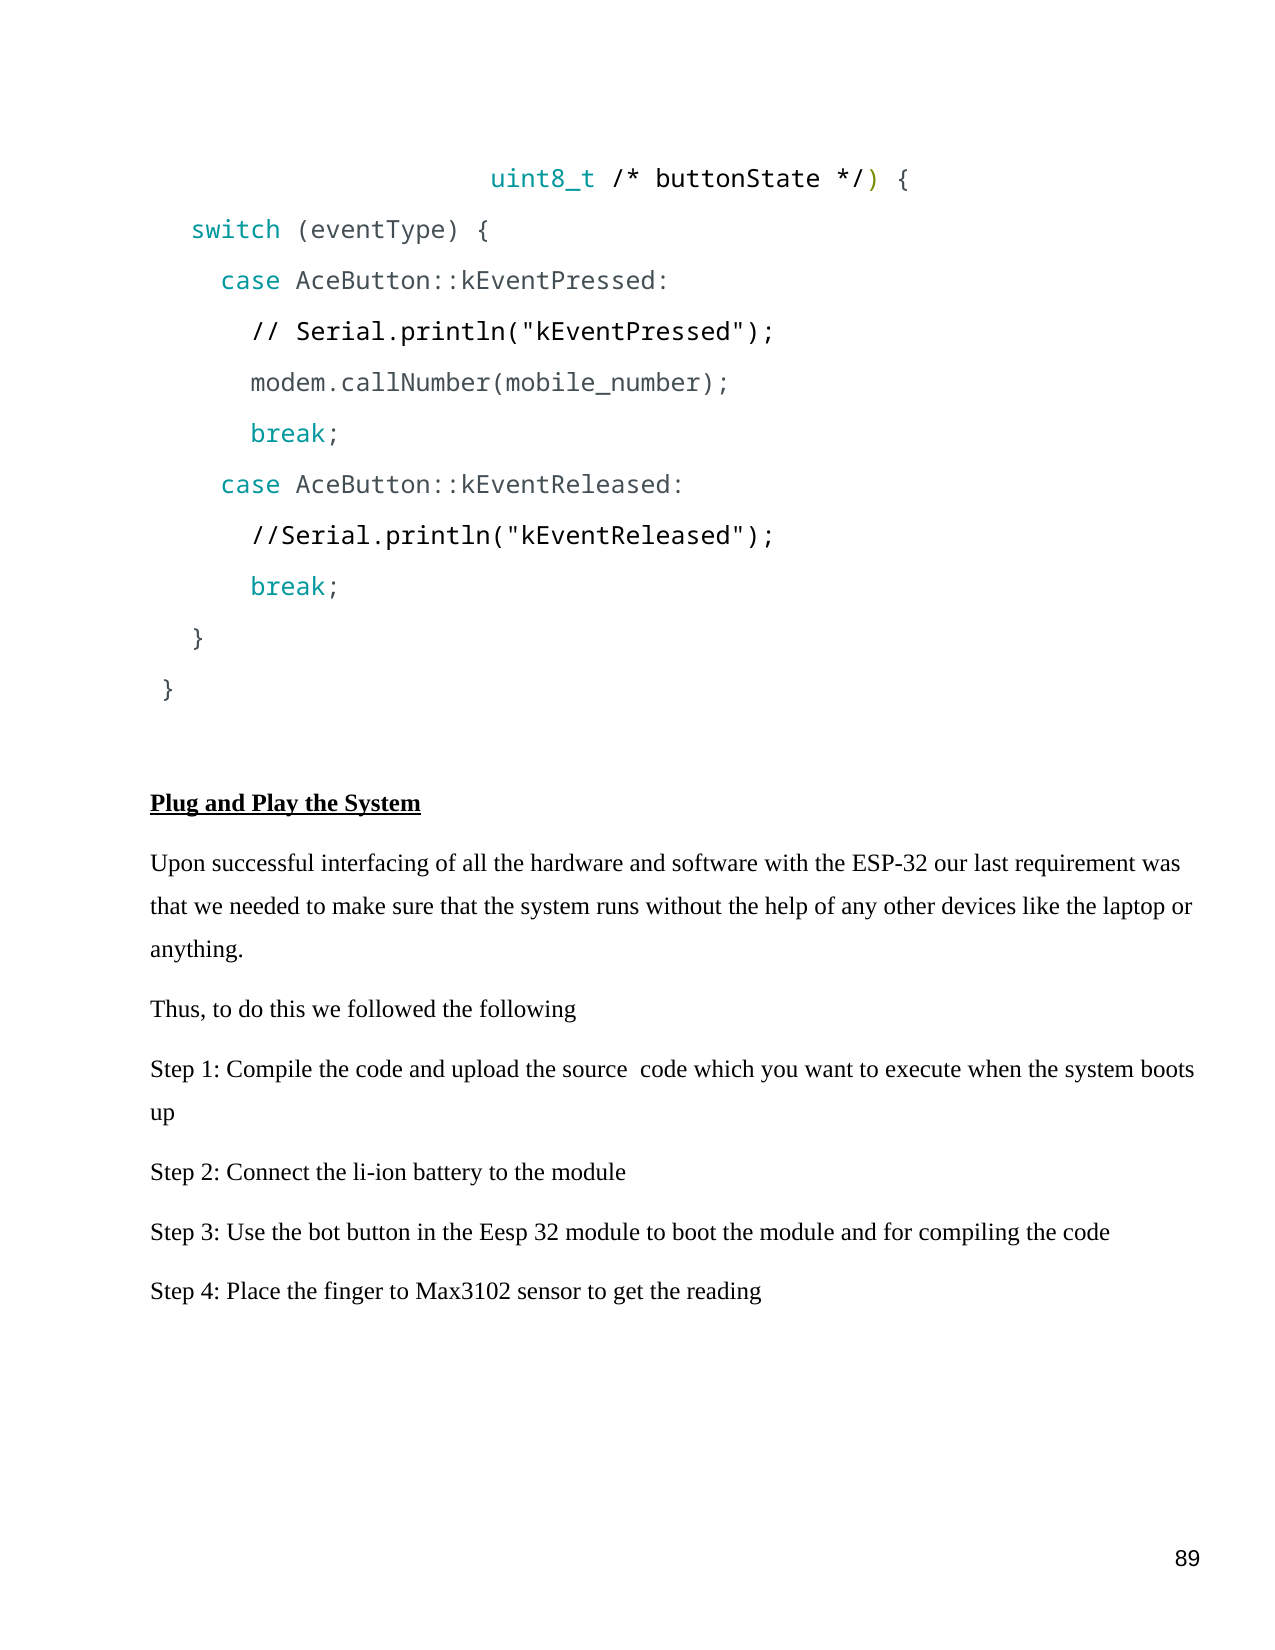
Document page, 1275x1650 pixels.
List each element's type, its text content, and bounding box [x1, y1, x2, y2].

text Step 4: Place the finger to Max3102 sensor to get the reading [150, 1276, 1200, 1305]
text Step 1: Compile the code and upload the source code which you want to execute when the system boots up [150, 1054, 1200, 1126]
text Upon successful interfacing of all the hardware and software with the ESP-32 our last requirement was that we needed to make sure that the system runs without the help of any other devices like the laptop or anything. [150, 848, 1200, 963]
text Step 3: Use the bot button in the Eesp 32 module to boot the module and for compiling the code [150, 1217, 1200, 1245]
text Step 2: Connect the li-ion battery to the module [150, 1157, 1200, 1186]
text Plug and Play the System [150, 788, 1200, 817]
text Thus, to do this we followed the following [150, 994, 1200, 1023]
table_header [150, 150, 1200, 728]
